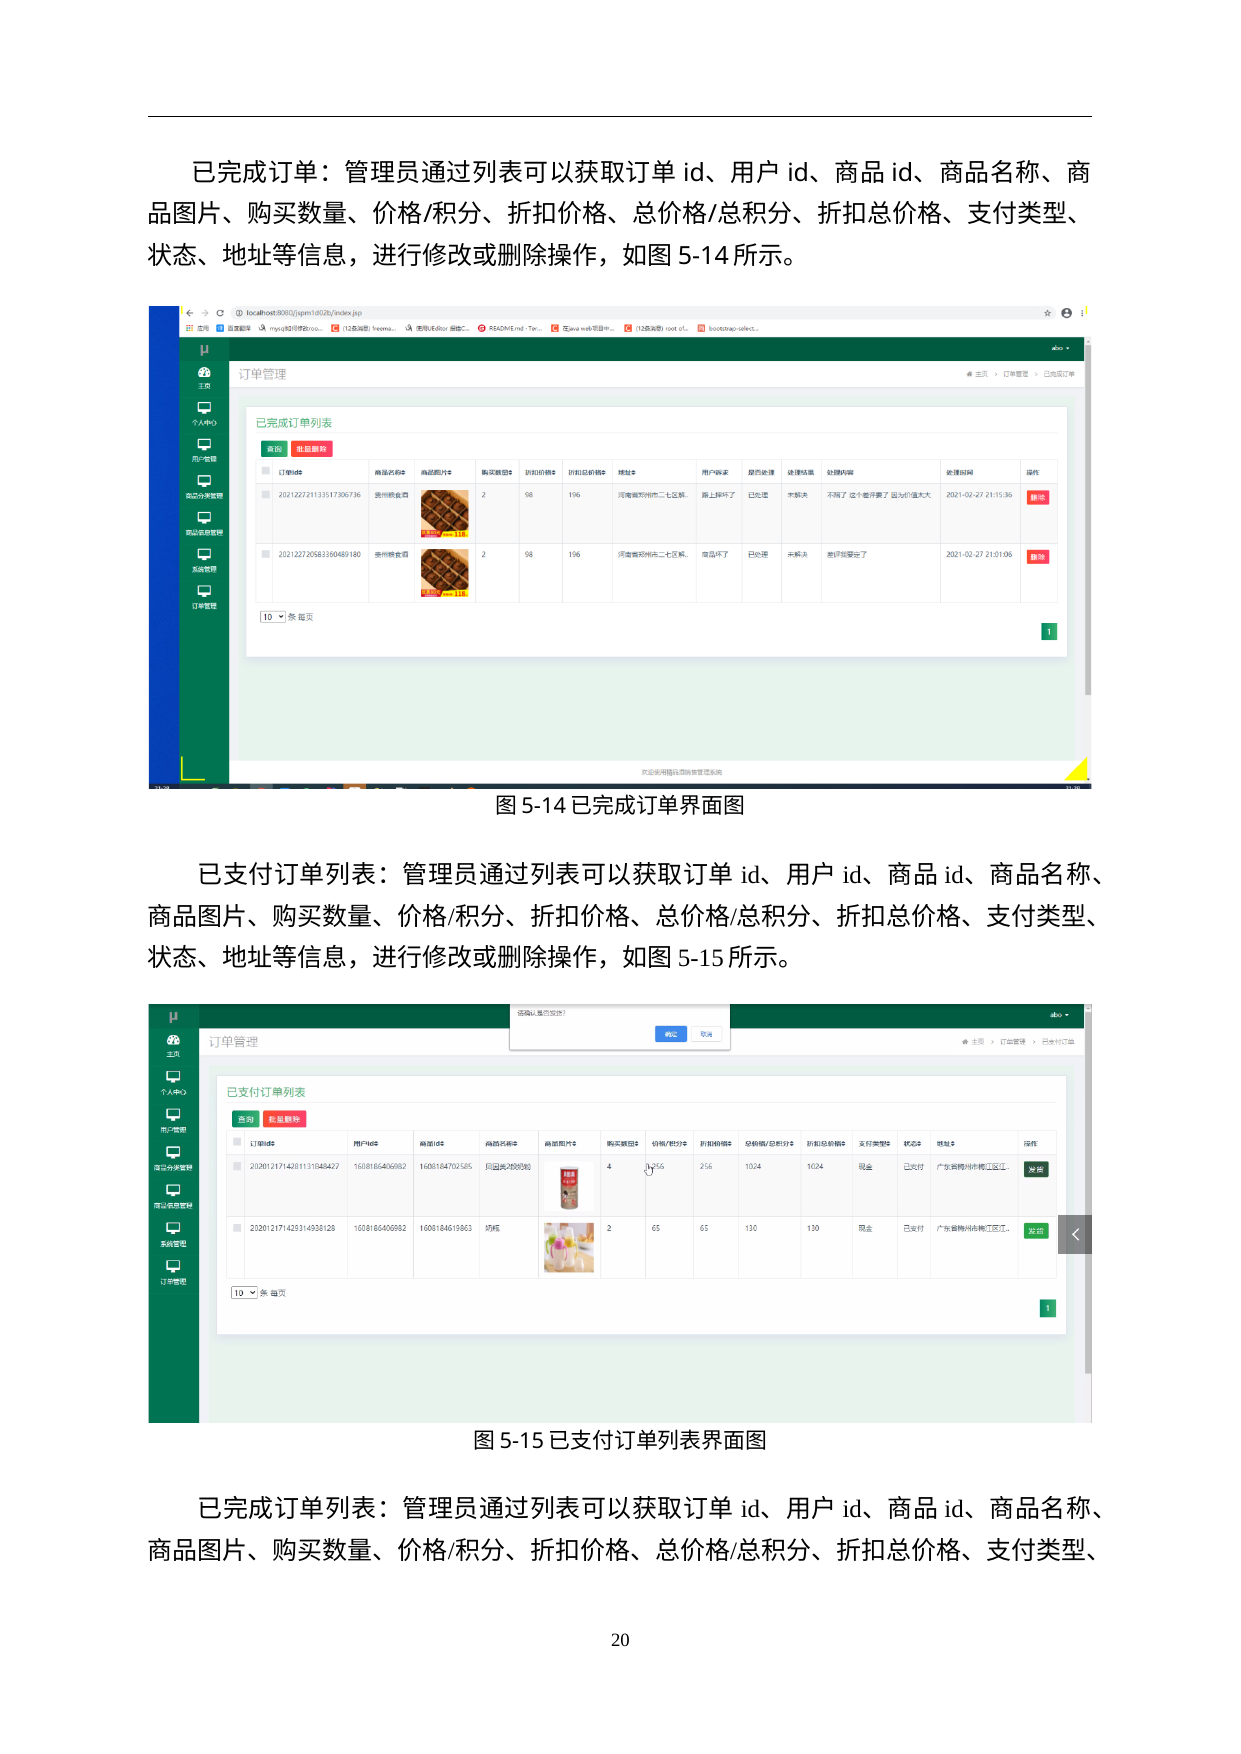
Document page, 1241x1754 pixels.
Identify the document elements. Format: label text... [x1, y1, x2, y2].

text 已完成订单：管理员通过列表可以获取订单id、用户id、商品id、商品名称、商品图片、购买数量、价格/积分、折扣价格、总价格/总积分、折扣总价格、支付类型、状态、地址等信息，进行修改或删除操作，如图5-14所示。 [148, 148, 1092, 273]
text 已完成订单列表：管理员通过列表可以获取订单id、用户id、商品id、商品名称、商品图片、购买数量、价格/积分、折扣价格、总价格/总积分、折扣总价格、支付类型、 [148, 1484, 1092, 1567]
text 图5-14已完成订单界面图 [148, 789, 1092, 820]
picture [148, 306, 1092, 789]
picture [148, 1004, 1092, 1423]
text 状态、地址等信息，进行修改或删除操作，如图5-15所示。 [148, 933, 1092, 975]
text 图5-15已支付订单列表界面图 [148, 1423, 1092, 1454]
text 已支付订单列表：管理员通过列表可以获取订单id、用户id、商品id、商品名称、商品图片、购买数量、价格/积分、折扣价格、总价格/总积分、折扣总价格、支付类型、 [148, 850, 1092, 933]
